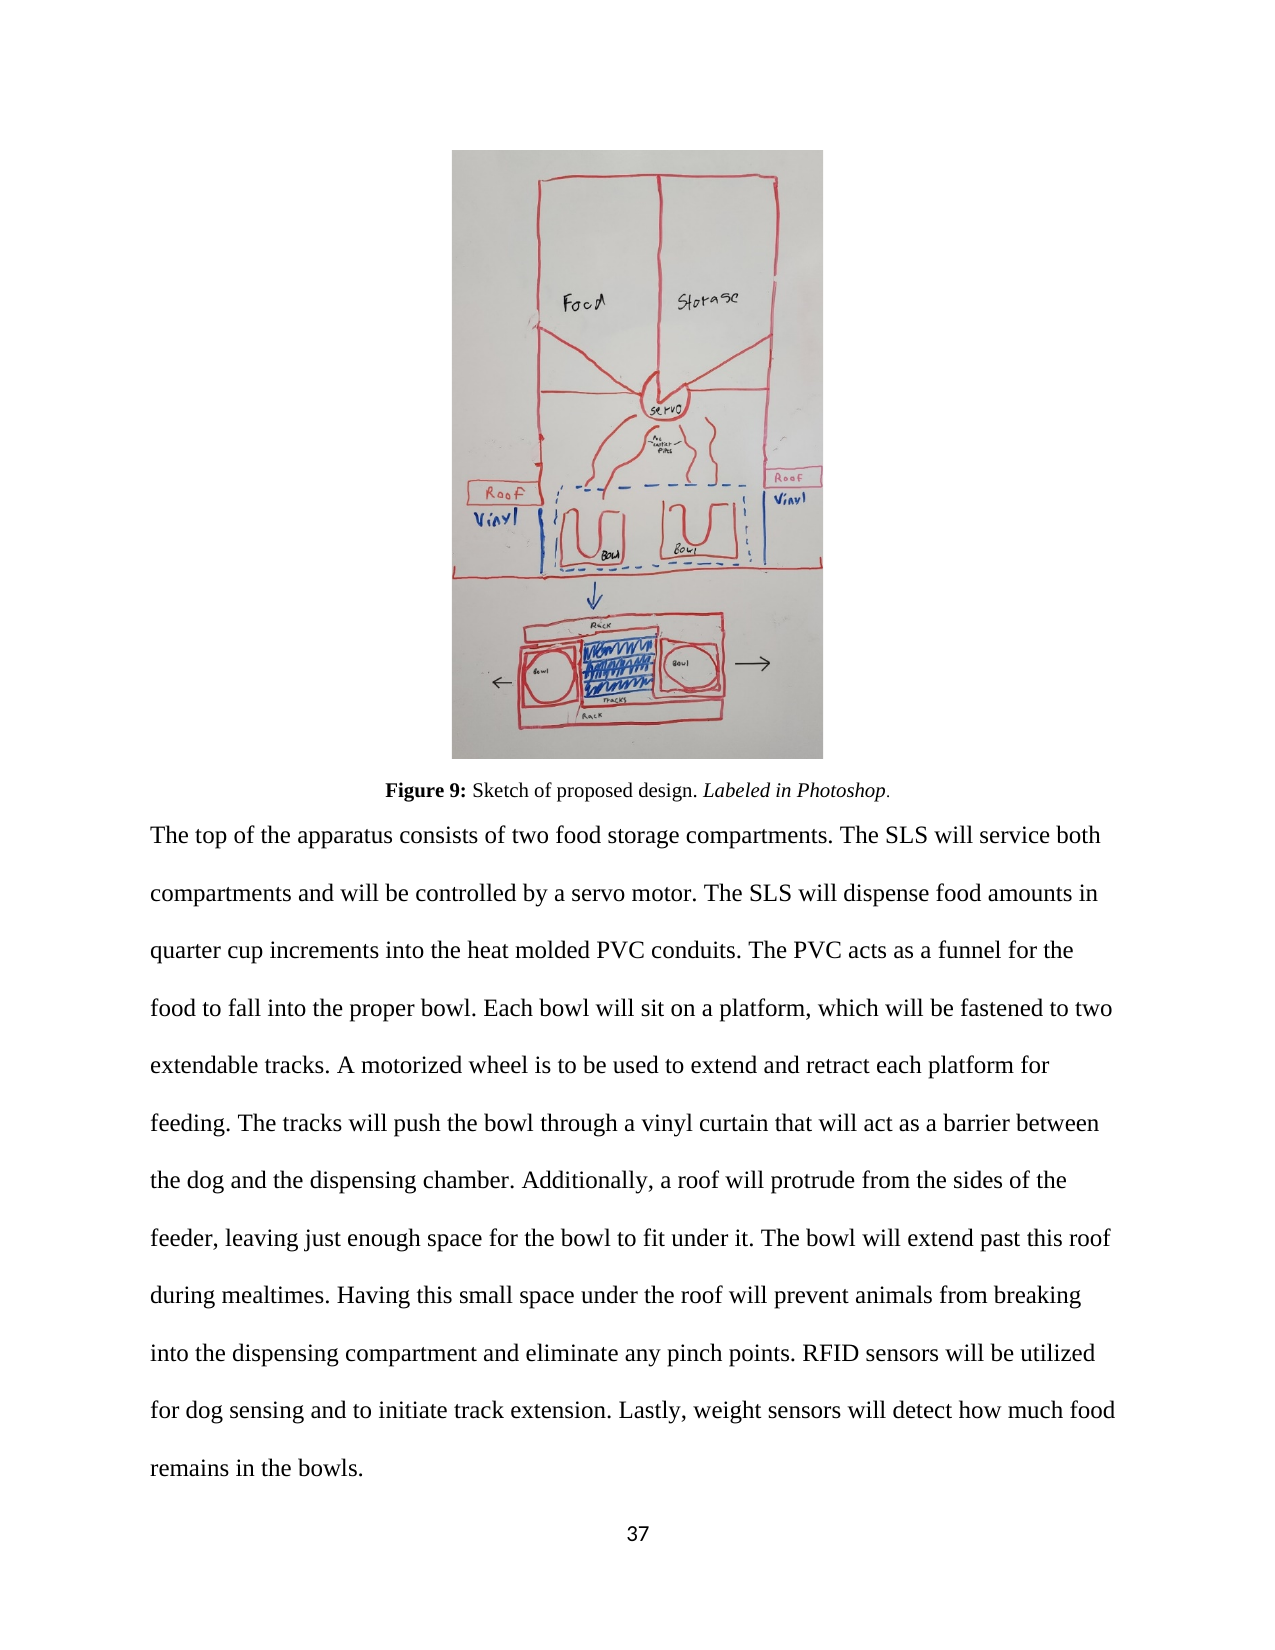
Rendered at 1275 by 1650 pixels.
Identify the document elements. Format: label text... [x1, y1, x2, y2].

text The top of the apparatus consists of two food storage compartments. The SLS will service both compartments and will be controlled by a servo motor. The SLS will dispense food amounts in quarter cup increments into the heat molded PVC conduits. The PVC acts as a funnel for the food to fall into the proper bowl. Each bowl will sit on a platform, which will be fastened to two extendable tracks. A motorized wheel is to be used to extend and retract each platform for feeding. The tracks will push the bowl through a vinyl curtain that will act as a barrier between the dog and the dispensing chamber. Additionally, a roof will protrude from the sides of the feeder, leaving just enough space for the bowl to fit under it. The bowl will extend past this roof during mealtimes. Having this small space under the roof will prevent animals from breaking into the dispensing compartment and eliminate any pinch points. RFID sensors will be utilized for dog sensing and to initiate track extension. Lastly, weight sensors will detect how much food remains in the bowls. [150, 820, 1125, 1481]
text Figure 9: Sketch of proposed design. Labeled in Photoshop. [150, 778, 1125, 802]
picture [451, 150, 824, 759]
